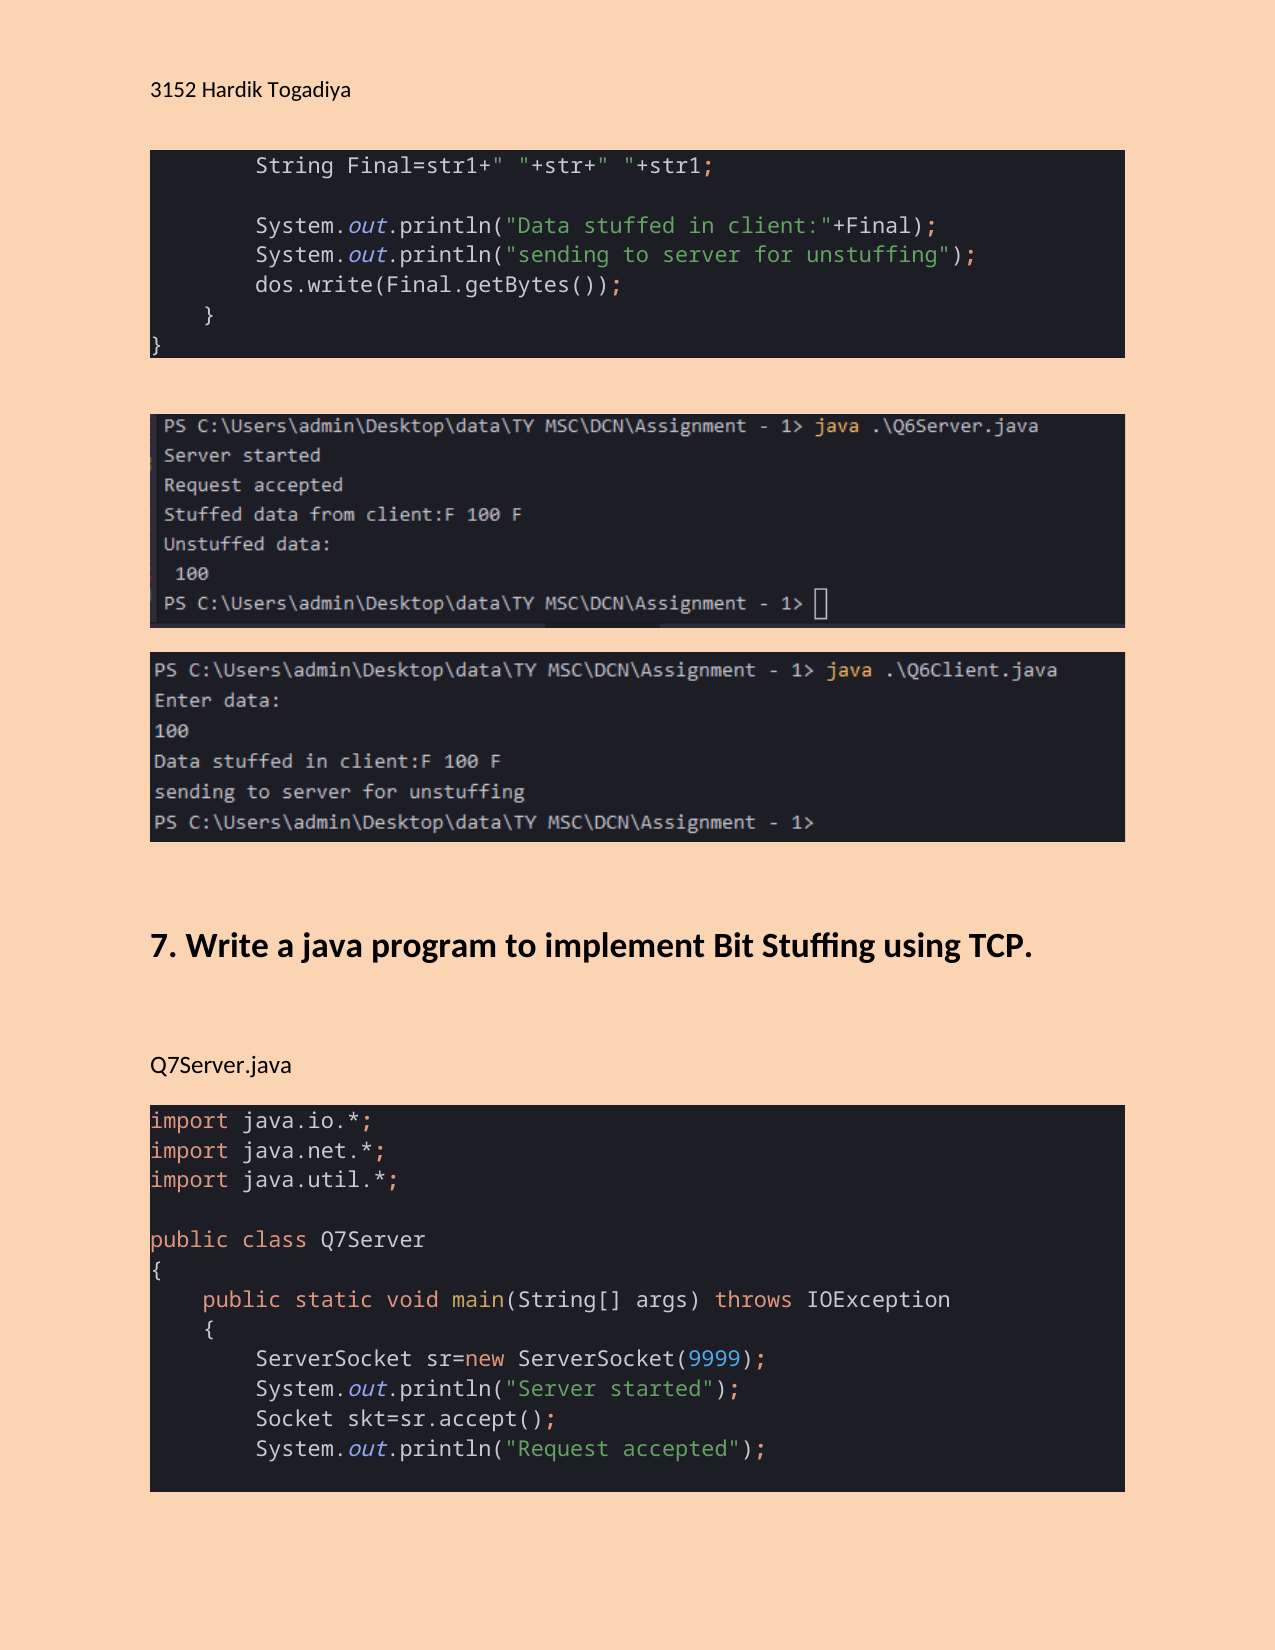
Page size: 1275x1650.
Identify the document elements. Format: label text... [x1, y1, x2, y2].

text 7. Write a java program to implement Bit Stuffing using TCP. [150, 923, 1125, 966]
picture [150, 652, 1125, 842]
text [150, 1105, 1125, 1492]
text Q7Server.java [150, 1049, 1125, 1079]
picture [150, 414, 1125, 628]
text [150, 150, 1125, 358]
